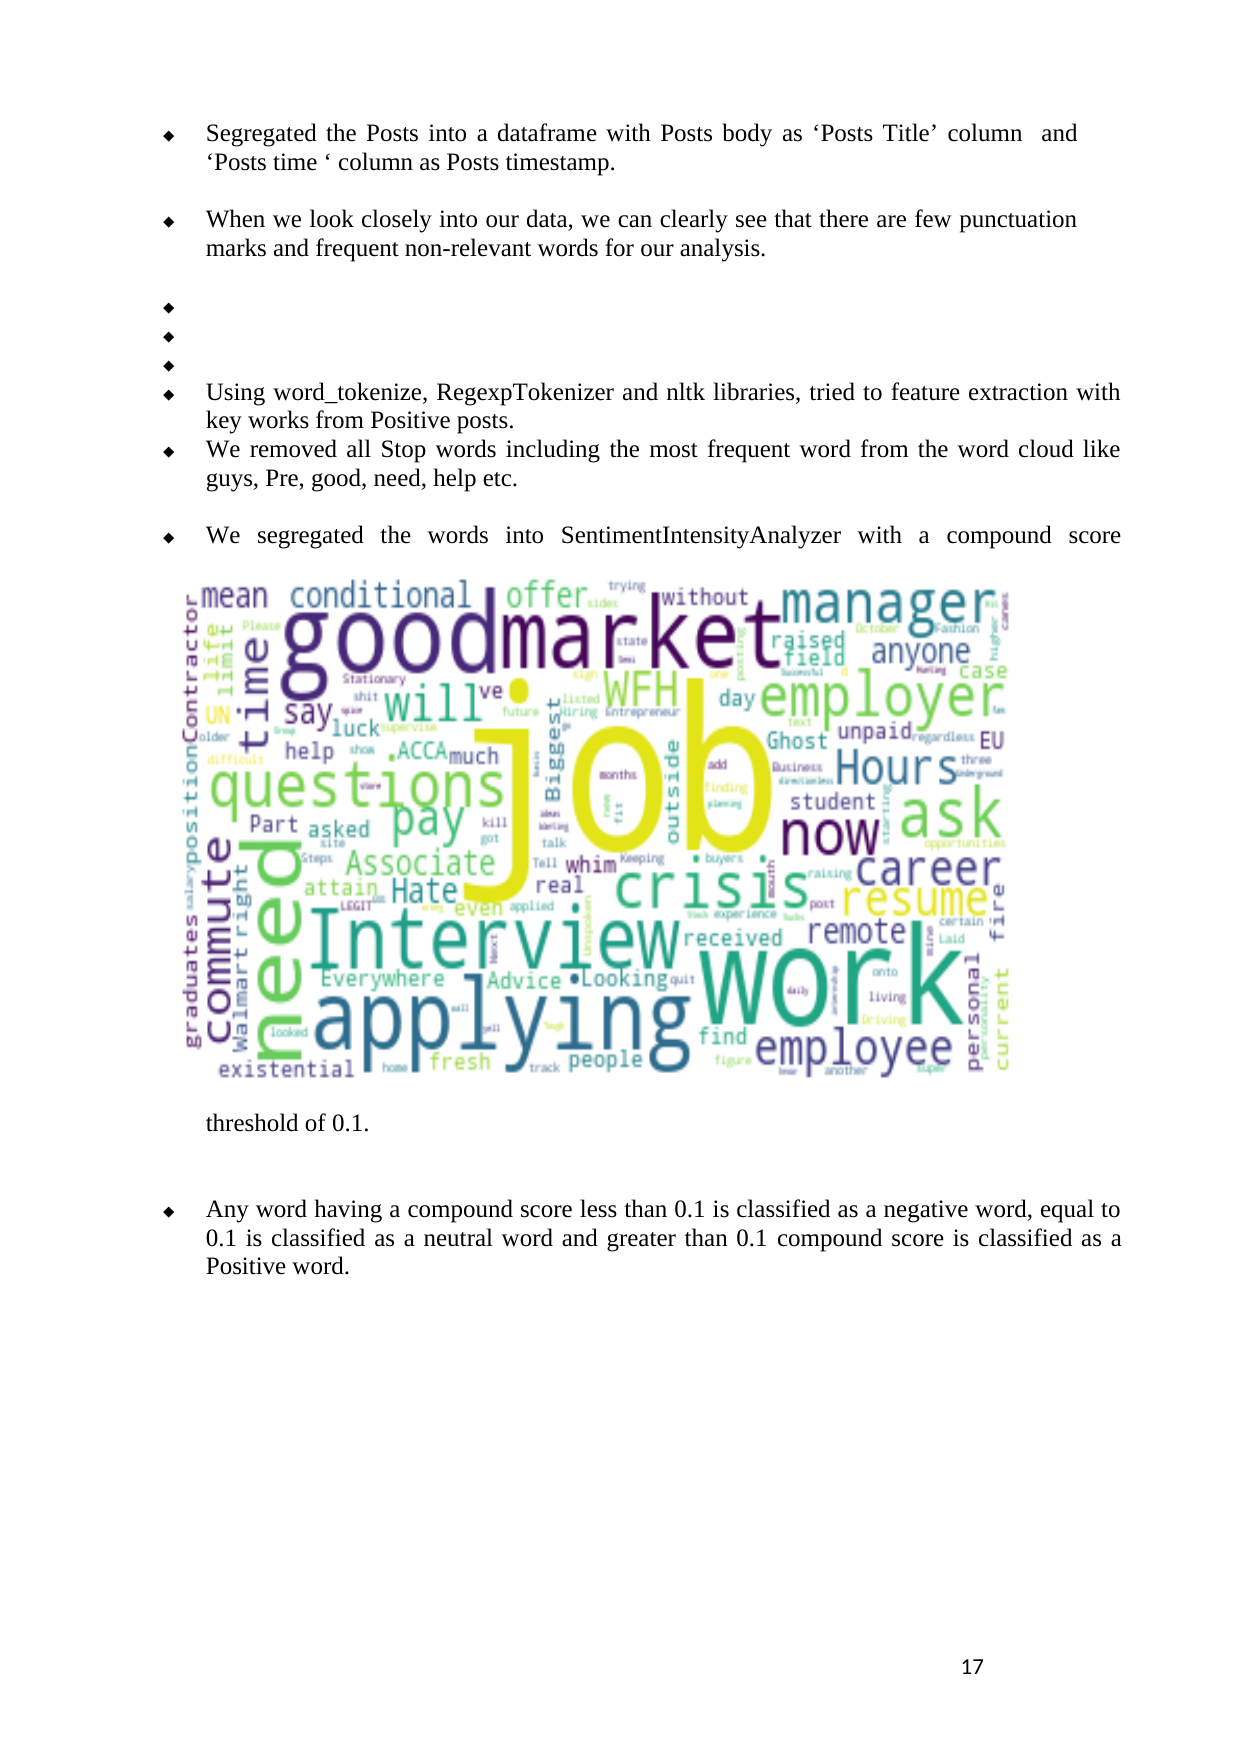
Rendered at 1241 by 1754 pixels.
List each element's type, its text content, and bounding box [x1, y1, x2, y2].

list Any word having a compound score less than 0.1 is classified as a negative word, equal to 0.1 is classified as a neutral word and greater than 0.1 compound score is classified as a Positive word. [162, 1194, 1122, 1280]
list Using word_tokenize, RegexpTokenizer and nltk libraries, tried to feature extraction with key works from Positive posts. [162, 377, 1122, 434]
picture [181, 578, 1015, 1083]
list We removed all Stop words including the most frequent word from the word cloud like guys, Pre, good, need, help etc. [162, 434, 1122, 492]
list Segregated the Posts into a dataframe with Posts body as ‘Posts Title’ column and ‘Posts time ‘ column as Posts timestamp. [162, 118, 1078, 176]
list When we look closely into our data, we can clearly see that there are few punctuation marks and frequent non-relevant words for our analysis. [162, 204, 1078, 262]
